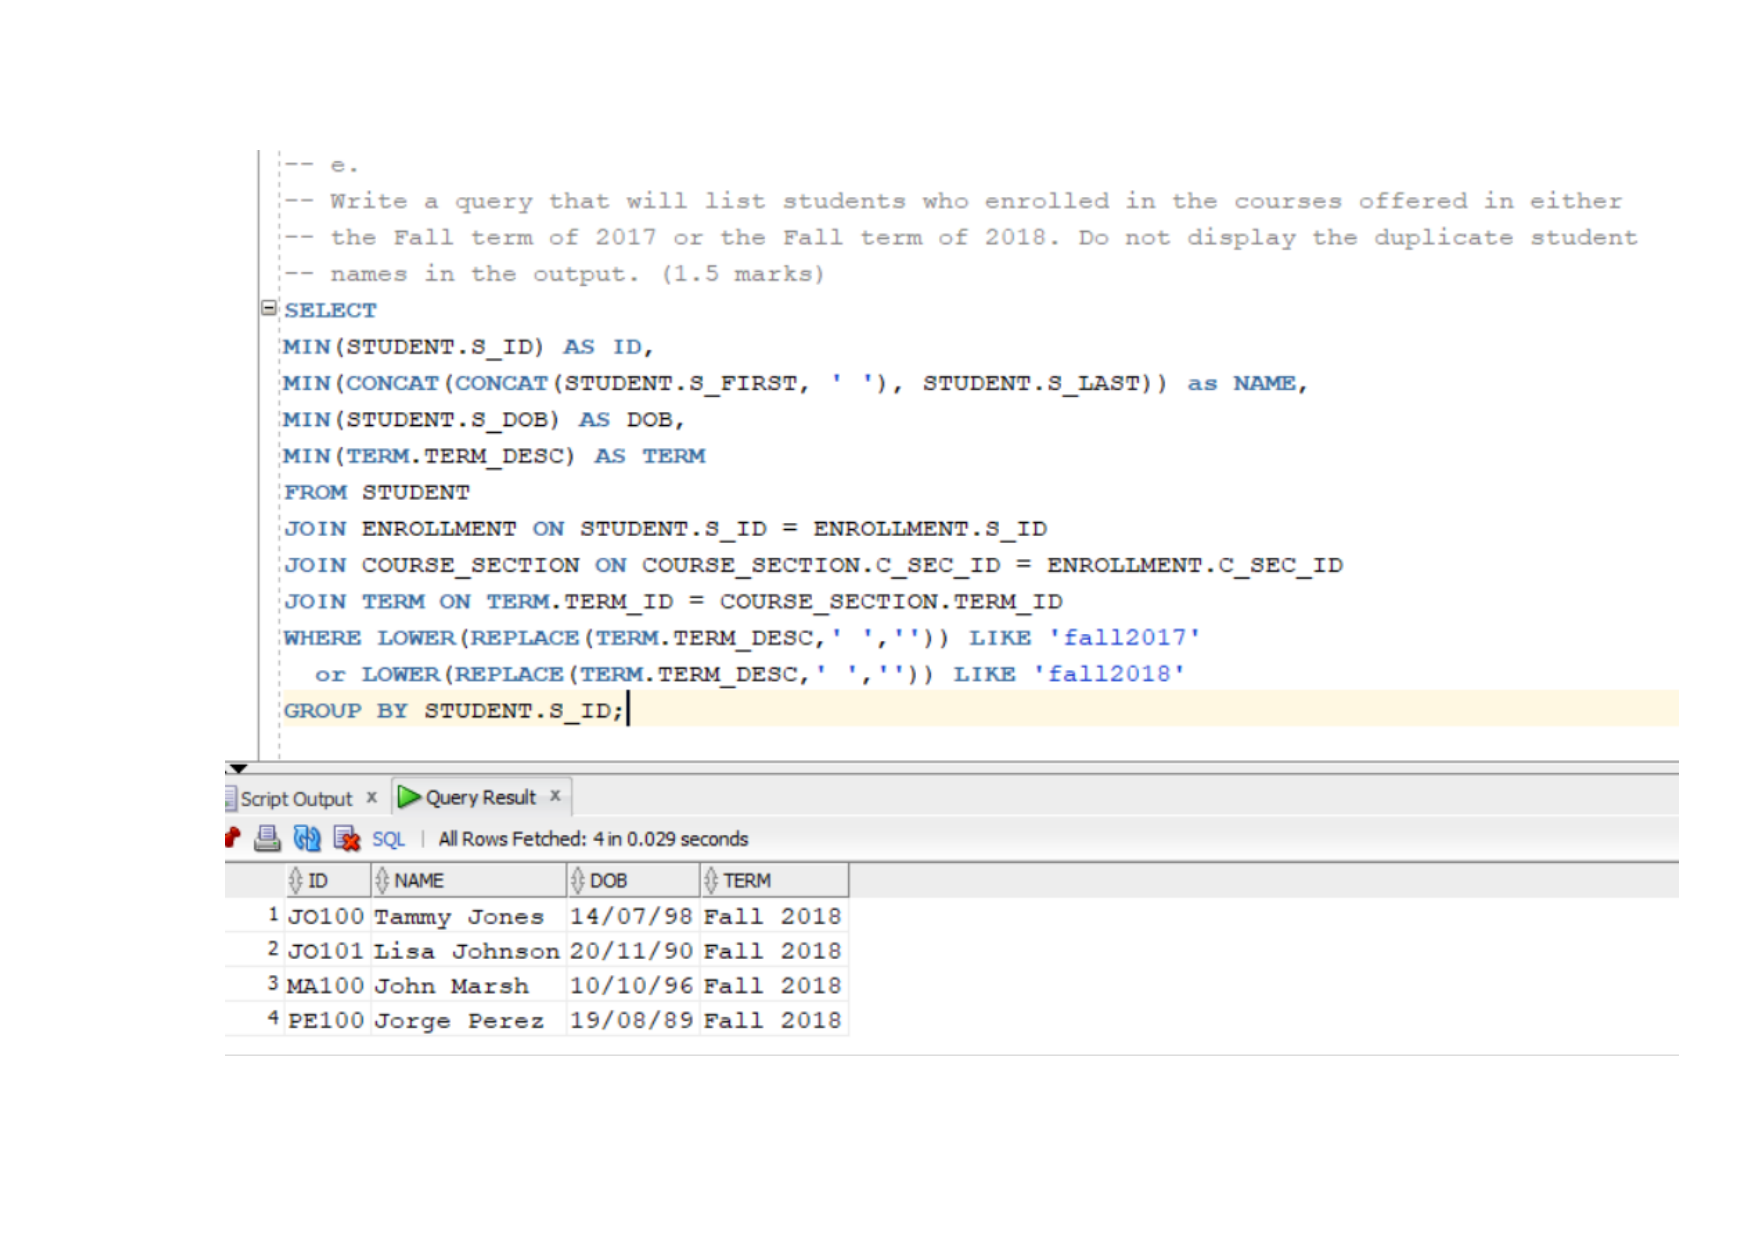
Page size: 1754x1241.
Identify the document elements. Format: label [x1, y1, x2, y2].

picture [225, 150, 1679, 1056]
